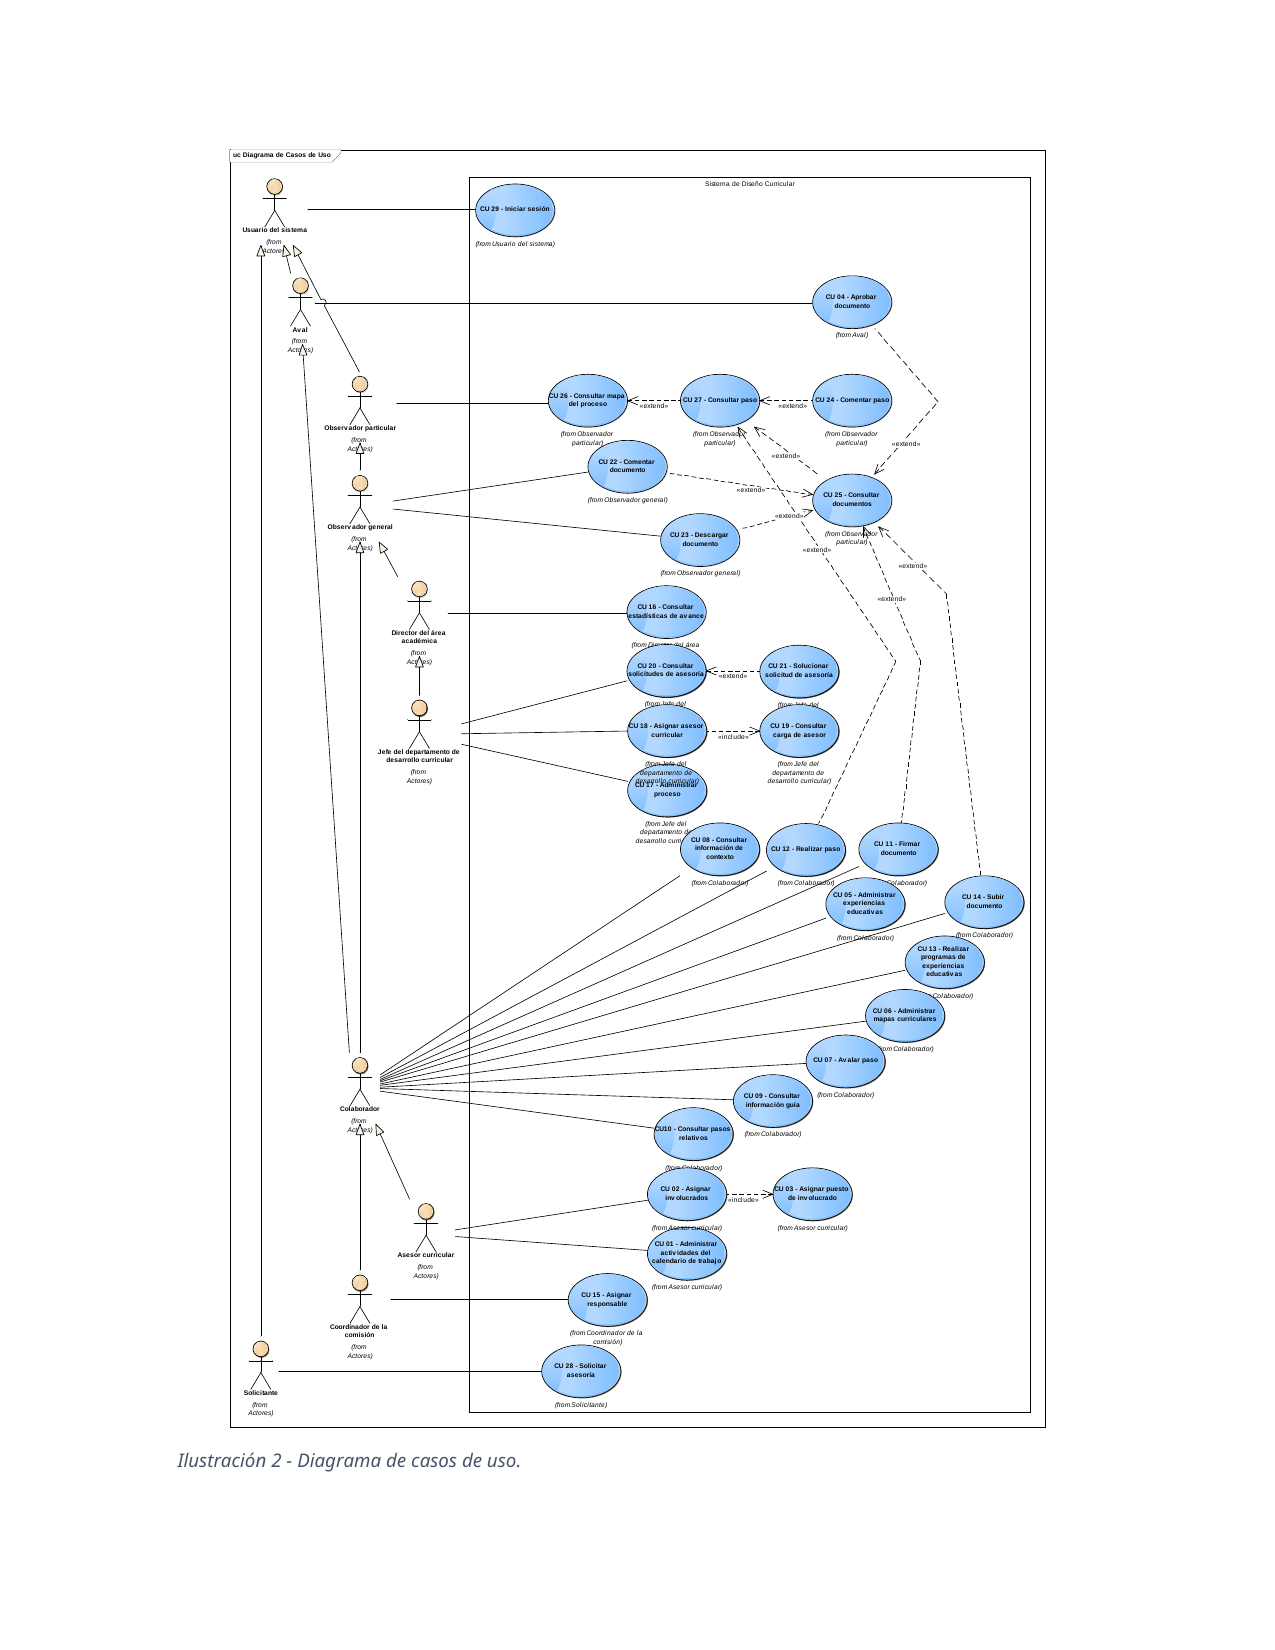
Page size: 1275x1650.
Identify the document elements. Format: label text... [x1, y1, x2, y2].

text Ilustración 2 - Diagrama de casos de uso. [177, 1448, 1098, 1473]
